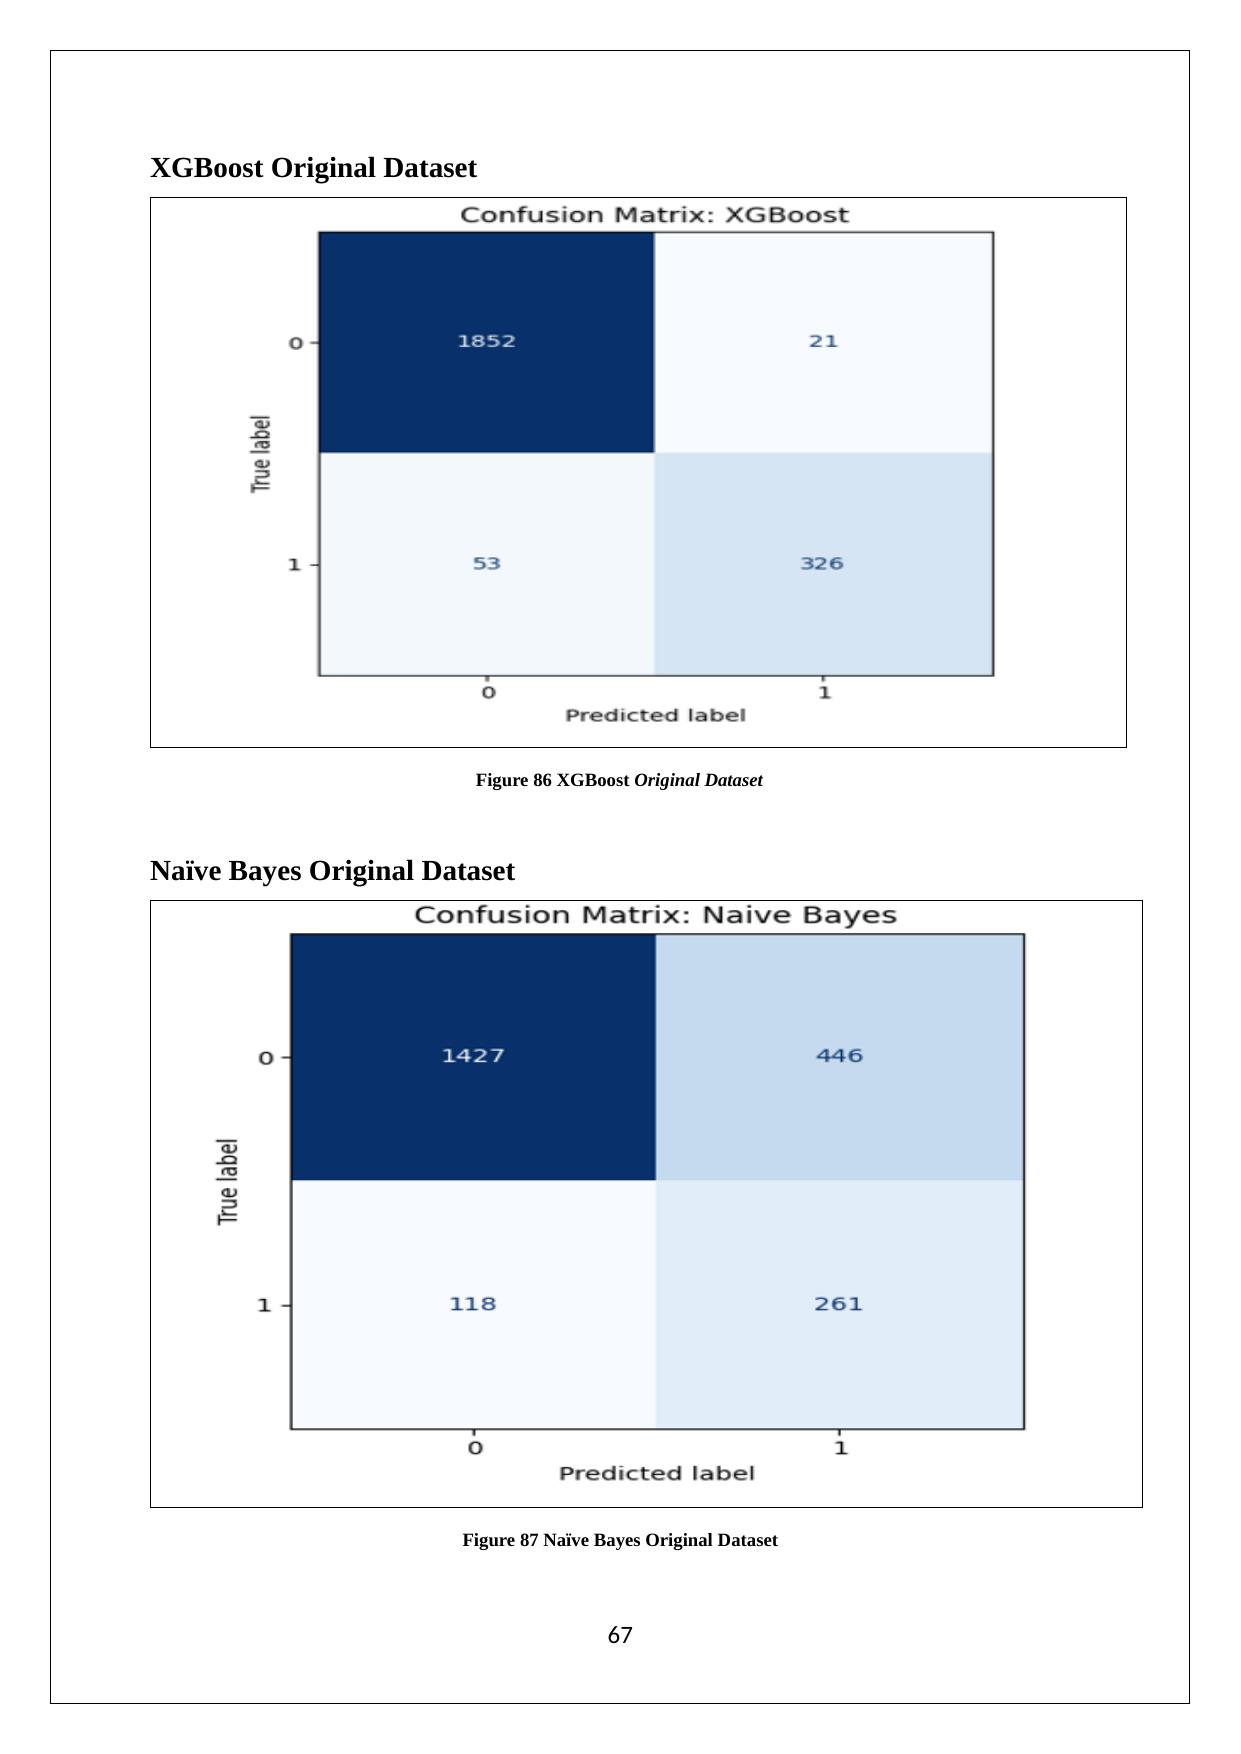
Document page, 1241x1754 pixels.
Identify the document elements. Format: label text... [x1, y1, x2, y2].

subtitle Naïve Bayes Original Dataset [150, 853, 1090, 886]
picture [151, 901, 1142, 1507]
picture [151, 198, 1126, 747]
subtitle XGBoost Original Dataset [150, 150, 1090, 183]
text Figure 87 Naïve Bayes Original Dataset [150, 1529, 1090, 1550]
text Figure 86 XGBoost Original Dataset [150, 769, 1090, 791]
